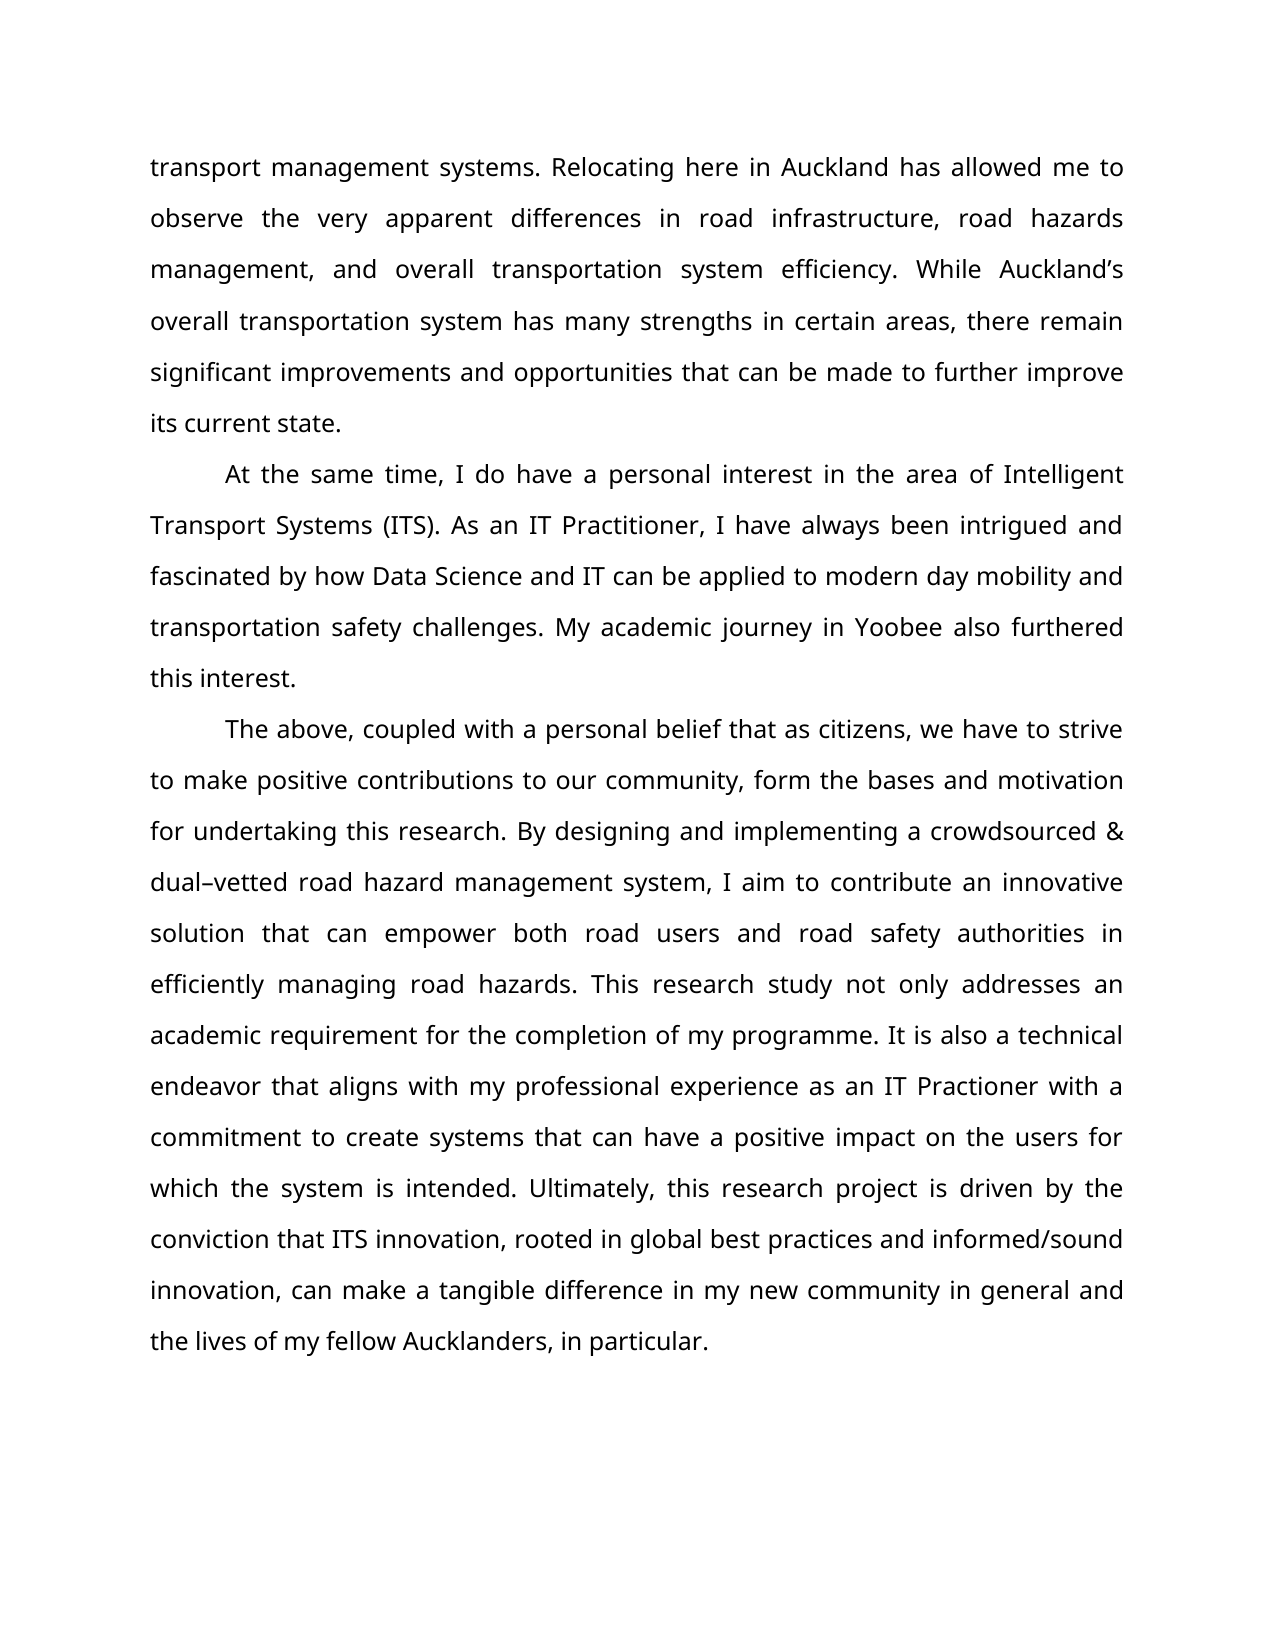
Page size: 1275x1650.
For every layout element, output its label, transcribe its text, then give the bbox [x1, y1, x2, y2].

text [150, 150, 1125, 439]
text At the same time, I do have a personal interest in the area of Intelligent Transport Systems (ITS). As an IT Practitioner, I have always been intrigued and fascinated by how Data Science and IT can be applied to modern day mobility and transportation safety challenges. My academic journey in Yoobee also furthered this interest. [150, 456, 1125, 694]
text The above, coupled with a personal belief that as citizens, we have to strive to make positive contributions to our community, form the bases and motivation for undertaking this research. By designing and implementing a crowdsourced & dual–vetted road hazard management system, I aim to contribute an innovative solution that can empower both road users and road safety authorities in efficiently managing road hazards. This research study not only addresses an academic requirement for the completion of my programme. It is also a technical endeavor that aligns with my professional experience as an IT Practioner with a commitment to create systems that can have a positive impact on the users for which the system is intended. Ultimately, this research project is driven by the conviction that ITS innovation, rooted in global best practices and informed/sound innovation, can make a tangible difference in my new community in general and the lives of my fellow Aucklanders, in particular. [150, 711, 1125, 1358]
